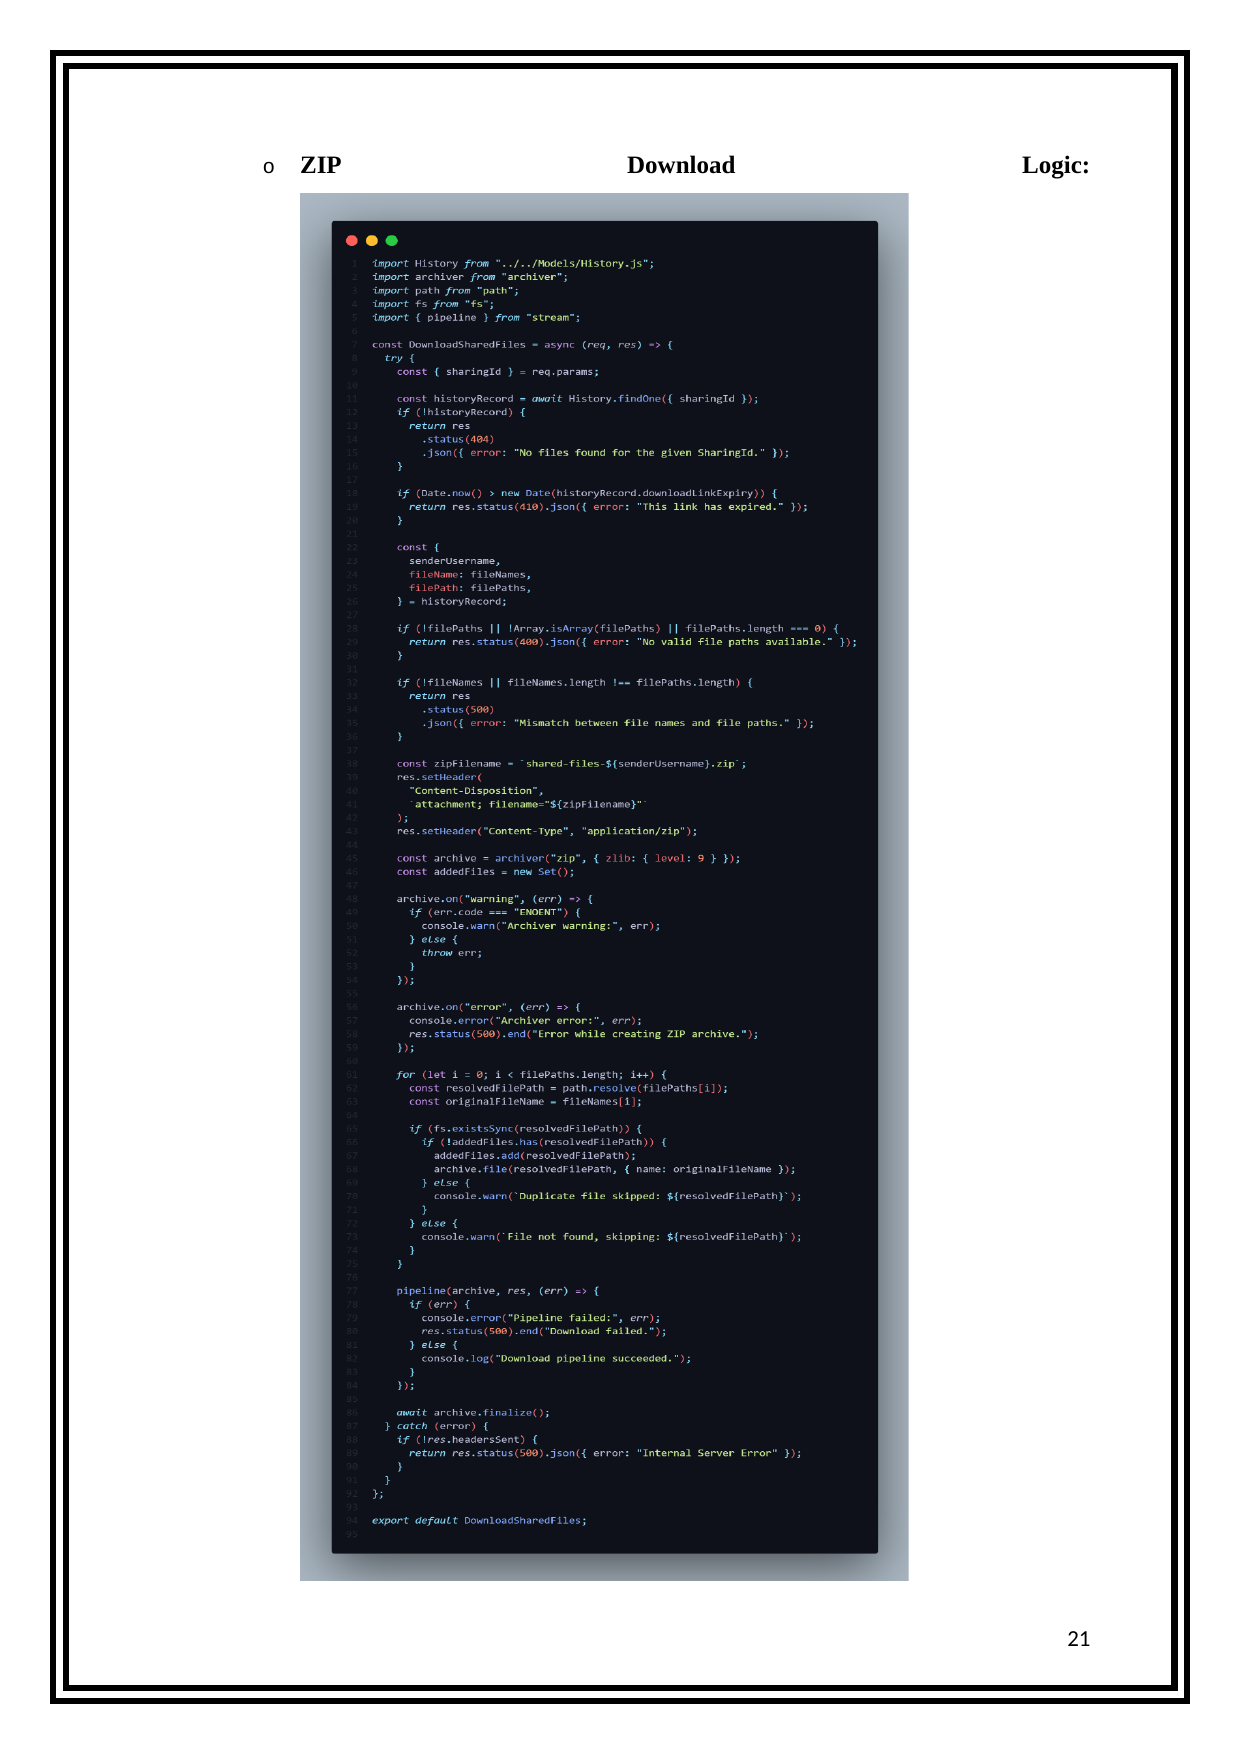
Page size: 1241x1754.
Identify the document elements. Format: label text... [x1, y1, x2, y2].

picture [300, 193, 909, 1581]
